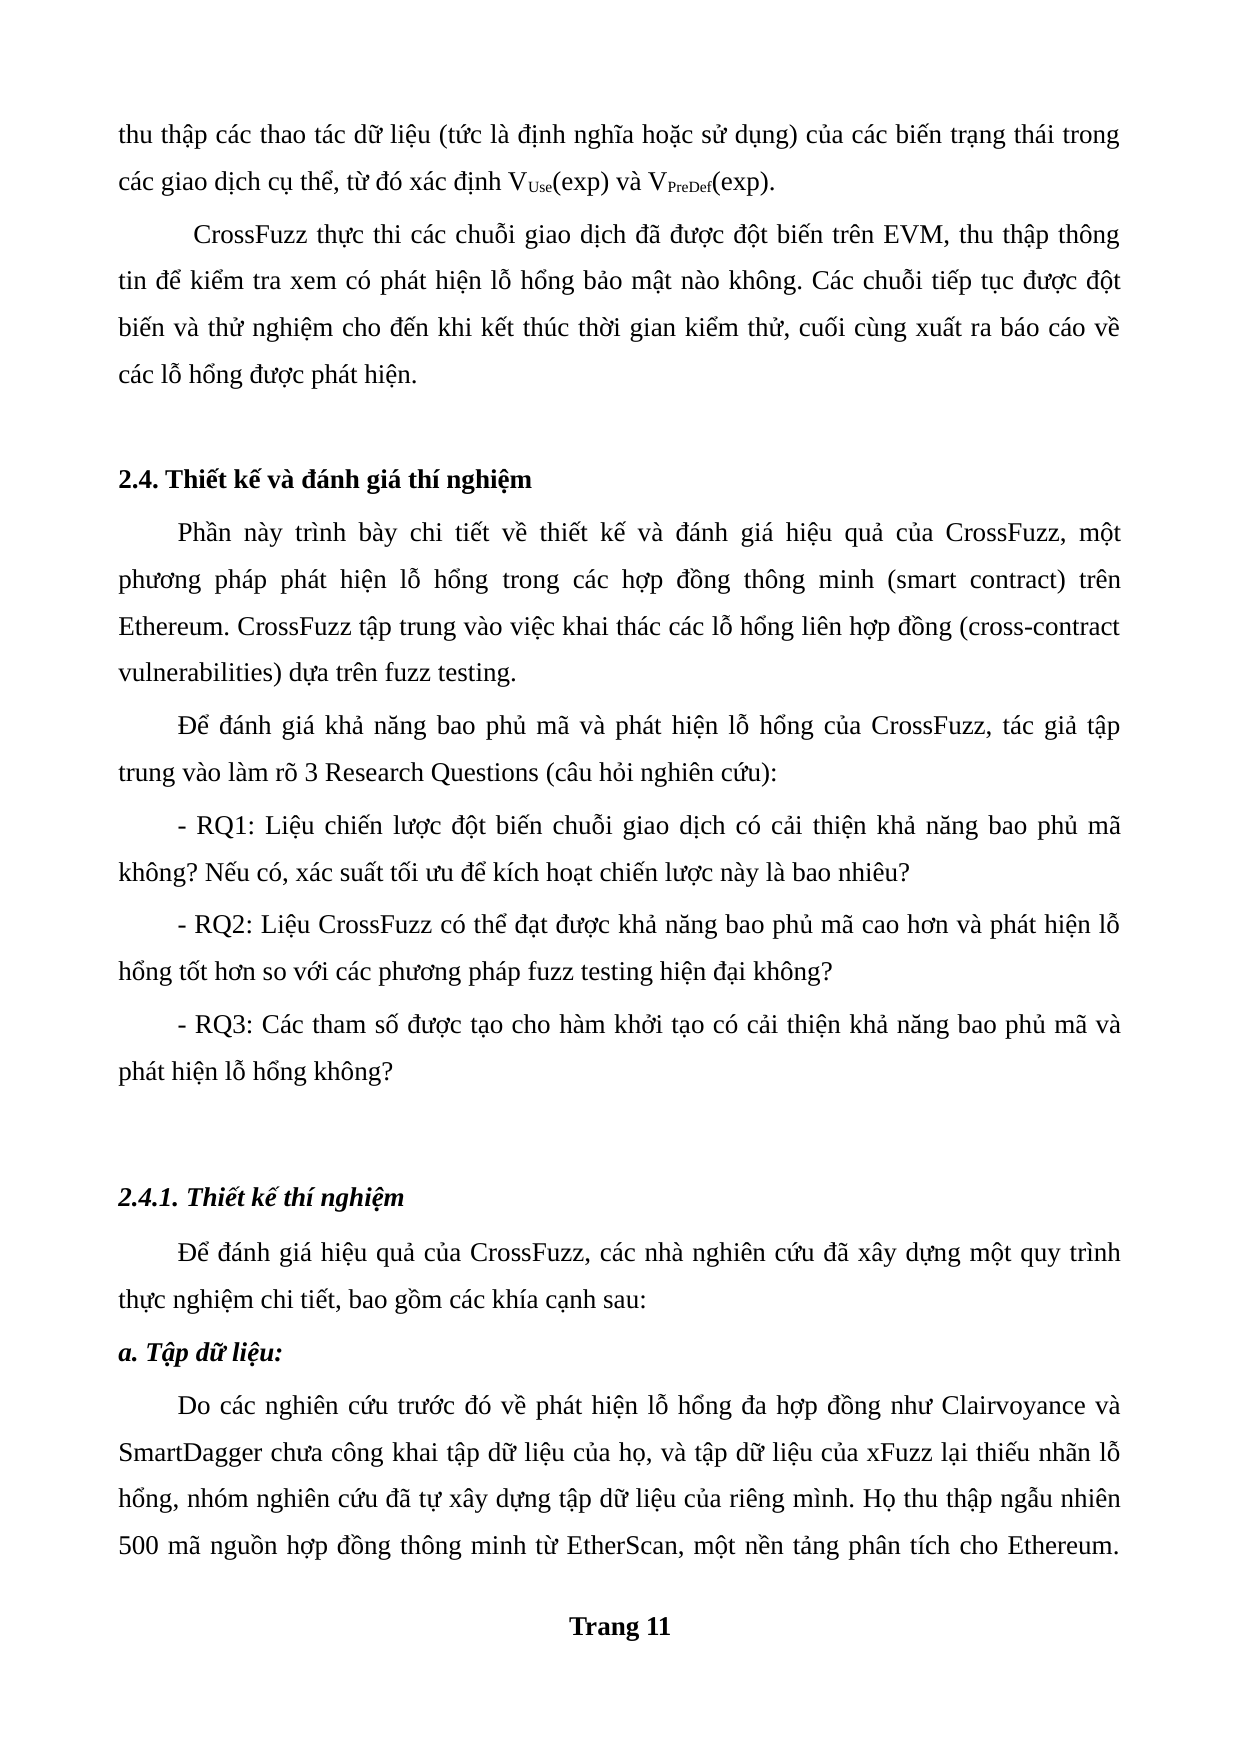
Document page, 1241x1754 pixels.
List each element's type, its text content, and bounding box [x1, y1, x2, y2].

text - RQ3: Các tham số được tạo cho hàm khởi tạo có cải thiện khả năng bao phủ mã và phát hiện lỗ hổng không? [118, 1008, 1122, 1086]
text Phần này trình bày chi tiết về thiết kế và đánh giá hiệu quả của CrossFuzz, một phương pháp phát hiện lỗ hổng trong các hợp đồng thông minh (smart contract) trên Ethereum. CrossFuzz tập trung vào việc khai thác các lỗ hổng liên hợp đồng (cross-contract vulnerabilities) dựa trên fuzz testing. [118, 516, 1122, 688]
subtitle 2.4. Thiết kế và đánh giá thí nghiệm [118, 463, 1122, 495]
subtitle a. Tập dữ liệu: [118, 1336, 1122, 1367]
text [118, 1389, 1122, 1560]
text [118, 118, 1122, 196]
text CrossFuzz thực thi các chuỗi giao dịch đã được đột biến trên EVM, thu thập thông tin để kiểm tra xem có phát hiện lỗ hổng bảo mật nào không. Các chuỗi tiếp tục được đột biến và thử nghiệm cho đến khi kết thúc thời gian kiểm thử, cuối cùng xuất ra báo cáo về các lỗ hổng được phát hiện. [118, 218, 1122, 389]
text Để đánh giá khả năng bao phủ mã và phát hiện lỗ hổng của CrossFuzz, tác giả tập trung vào làm rõ 3 Research Questions (câu hỏi nghiên cứu): [118, 709, 1122, 787]
subtitle 2.4.1. Thiết kế thí nghiệm [118, 1181, 1122, 1213]
text Để đánh giá hiệu quả của CrossFuzz, các nhà nghiên cứu đã xây dựng một quy trình thực nghiệm chi tiết, bao gồm các khía cạnh sau: [118, 1236, 1122, 1314]
text - RQ1: Liệu chiến lược đột biến chuỗi giao dịch có cải thiện khả năng bao phủ mã không? Nếu có, xác suất tối ưu để kích hoạt chiến lược này là bao nhiêu? [118, 809, 1122, 887]
text - RQ2: Liệu CrossFuzz có thể đạt được khả năng bao phủ mã cao hơn và phát hiện lỗ hổng tốt hơn so với các phương pháp fuzz testing hiện đại không? [118, 908, 1122, 986]
